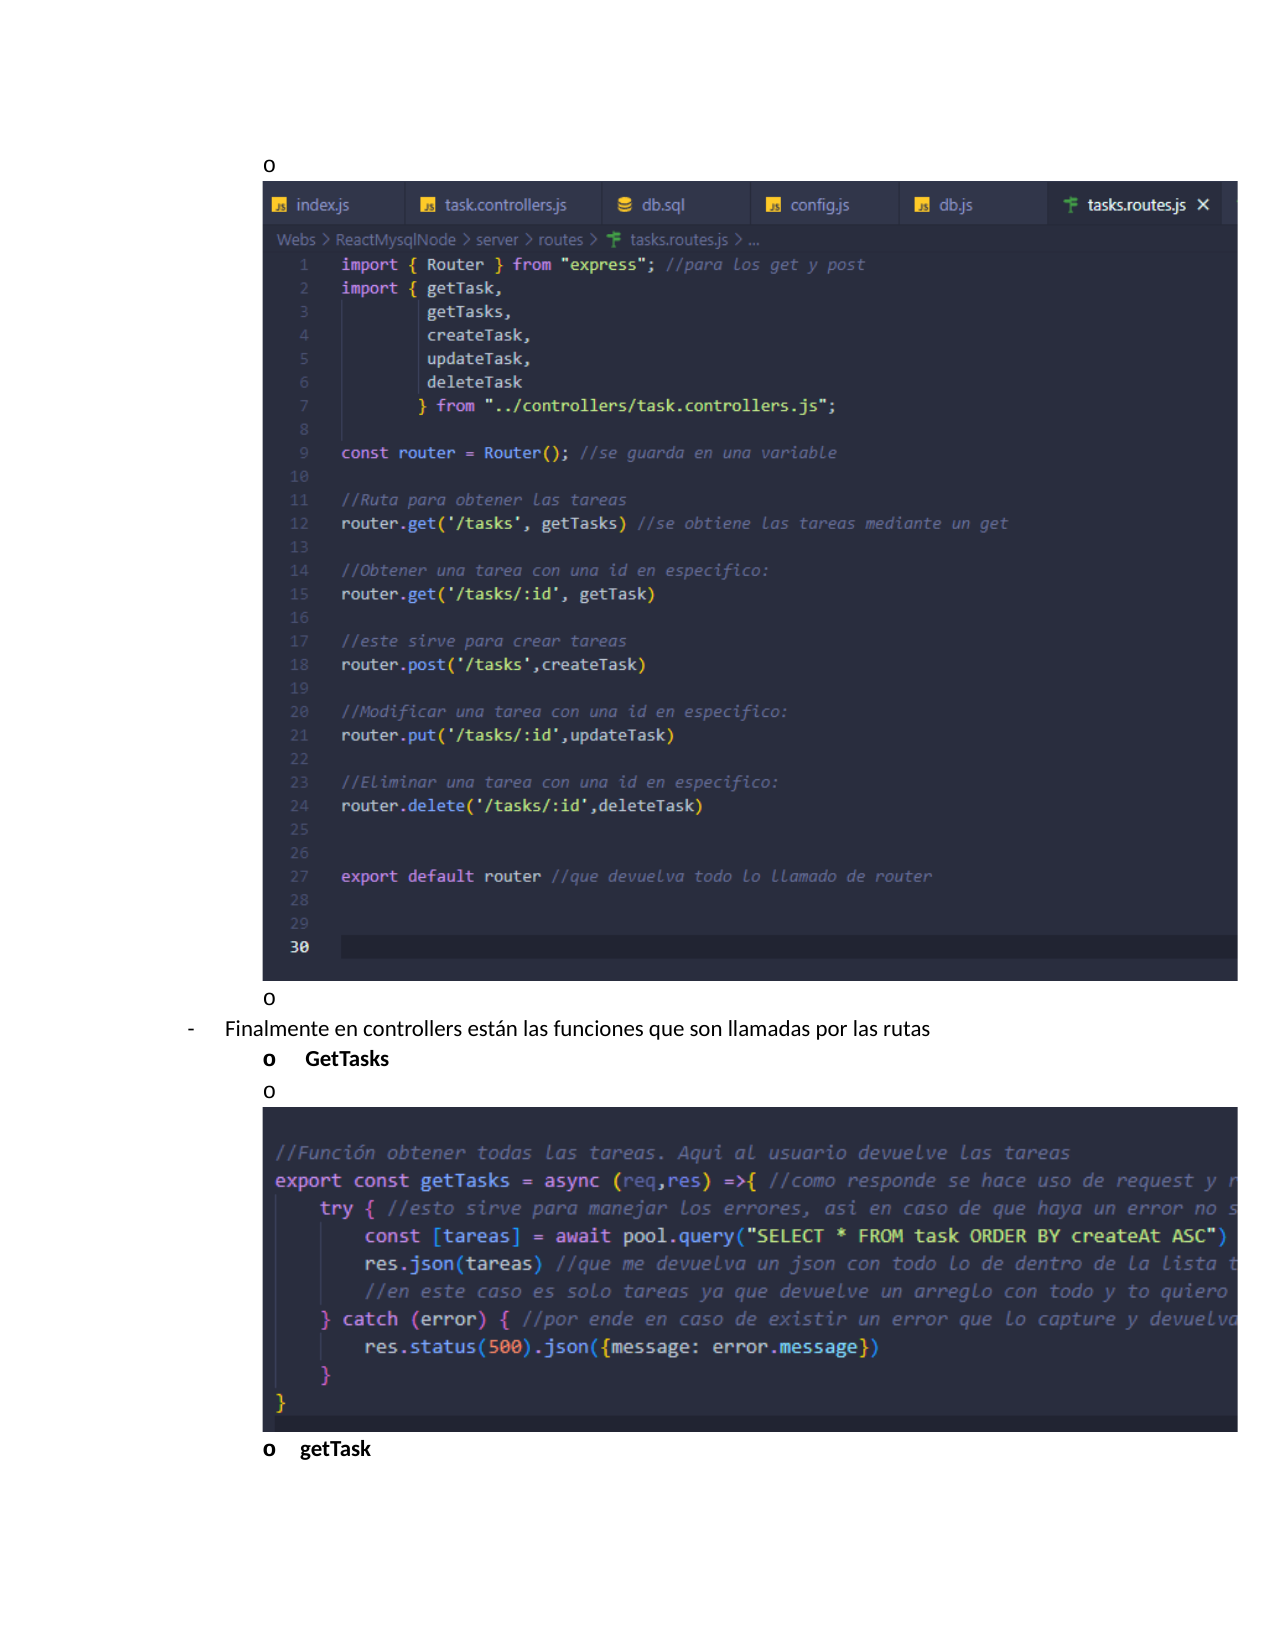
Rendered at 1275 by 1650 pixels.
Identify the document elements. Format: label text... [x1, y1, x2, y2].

list Finalmente en controllers están las funciones que son llamadas por las rutas [187, 1014, 1125, 1042]
list GetTasks [262, 1044, 1125, 1073]
picture [262, 181, 1238, 981]
list getTask [262, 1434, 1125, 1463]
picture [262, 1107, 1238, 1432]
